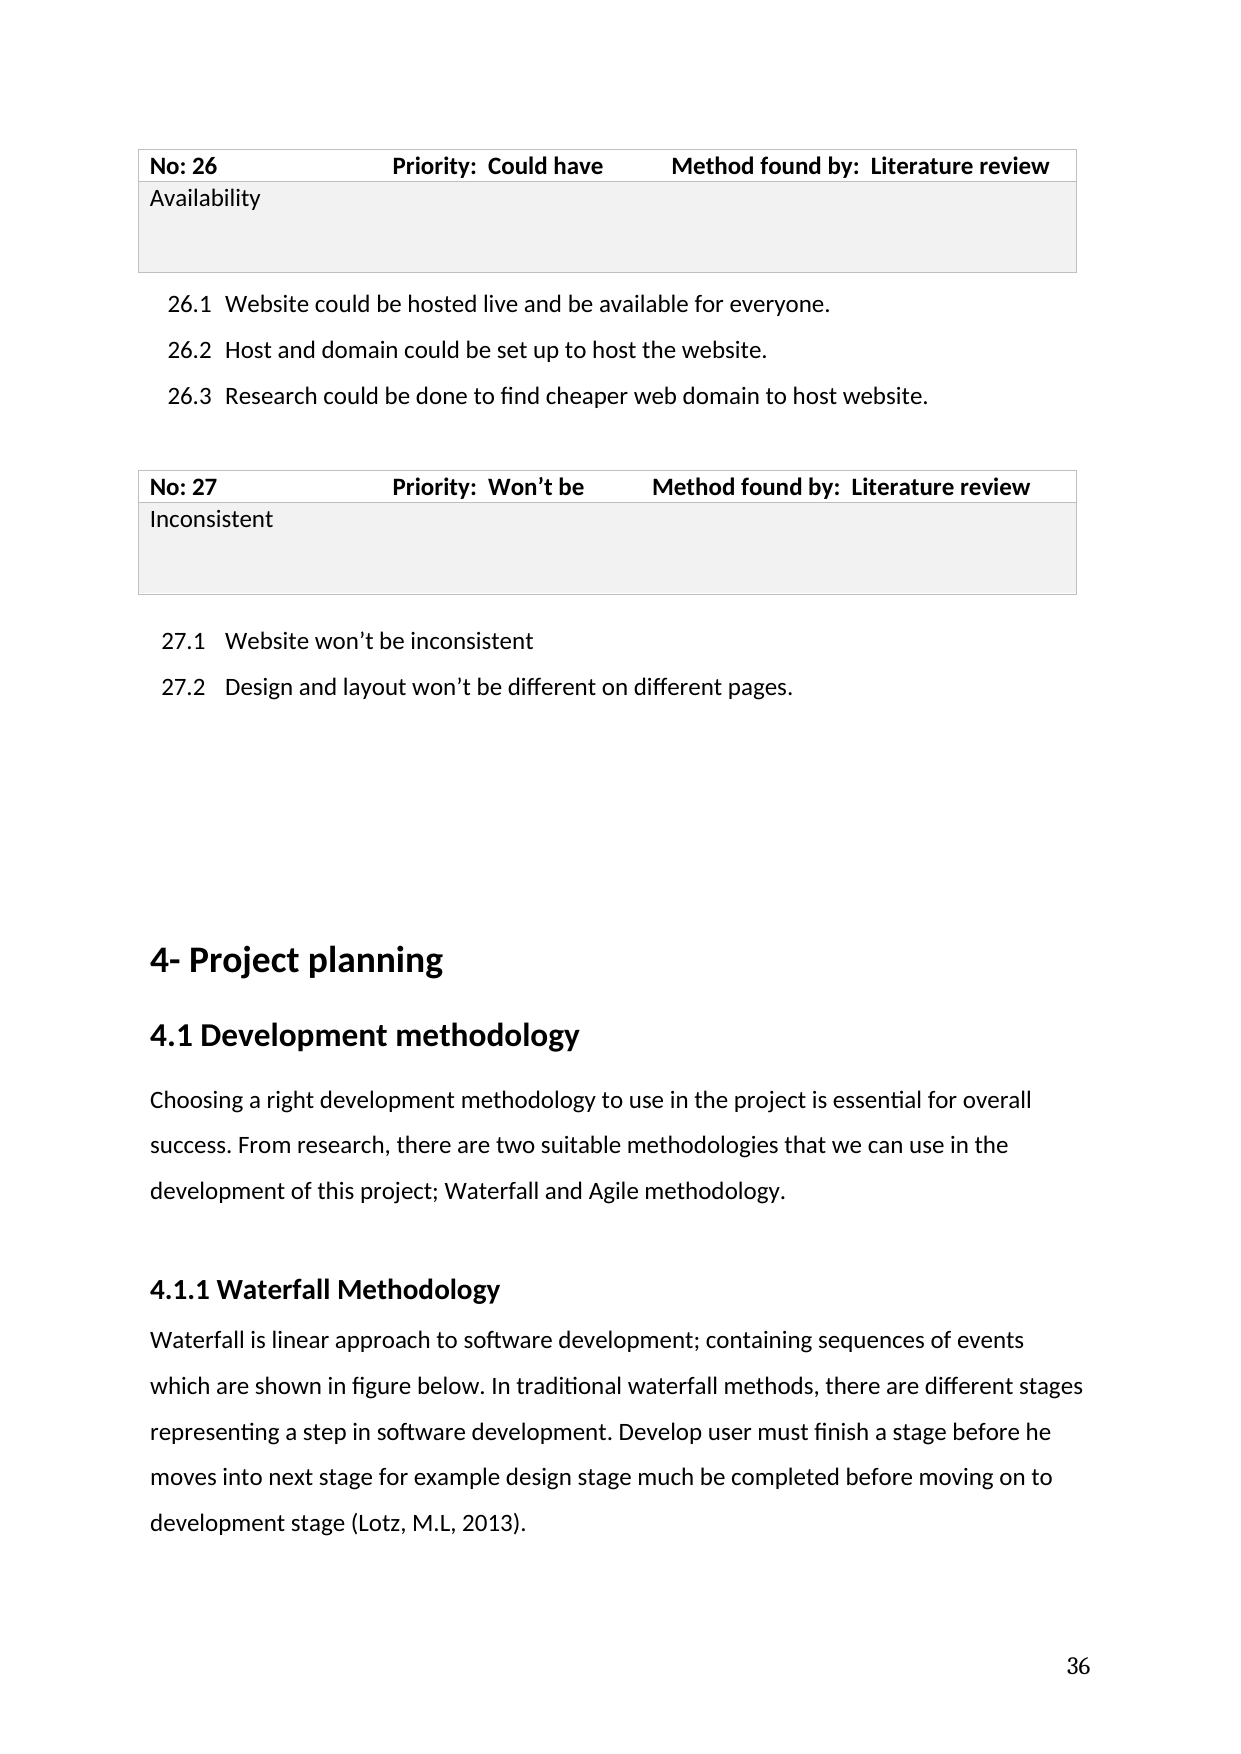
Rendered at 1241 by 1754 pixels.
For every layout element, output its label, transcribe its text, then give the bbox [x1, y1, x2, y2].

subtitle 4.1.1 Waterfall Methodology [150, 1271, 1090, 1306]
text Waterfall is linear approach to software development; containing sequences of events which are shown in figure below. In traditional waterfall methods, there are different stages representing a step in software development. Develop user must finish a stage before he moves into next stage for example design stage much be completed before moving on to development stage (Lotz, M.L, 2013). [150, 1324, 1090, 1538]
list Research could be done to find cheaper web domain to host website. [167, 380, 1090, 410]
list Website won’t be inconsistent [161, 471, 1090, 656]
table_header No: 27 Priority: Won’t be Method found by: Literature review [139, 471, 1076, 502]
list Host and domain could be set up to host the website. [167, 334, 1090, 365]
list Website could be hosted live and be available for everyone. [167, 150, 1090, 319]
table_cell Availability [139, 182, 1076, 272]
list Design and layout won’t be different on different pages. [161, 671, 1090, 701]
subtitle 4- Project planning [150, 936, 1090, 981]
table_header No: 26 Priority: Could have Method found by: Literature review [139, 150, 1076, 181]
text Choosing a right development methodology to use in the project is essential for overall success. From research, there are two suitable methodologies that we can use in the development of this project; Waterfall and Agile methodology. [150, 1084, 1090, 1206]
subtitle 4.1 Development methodology [150, 1014, 1090, 1055]
table_cell Inconsistent [139, 503, 1076, 593]
